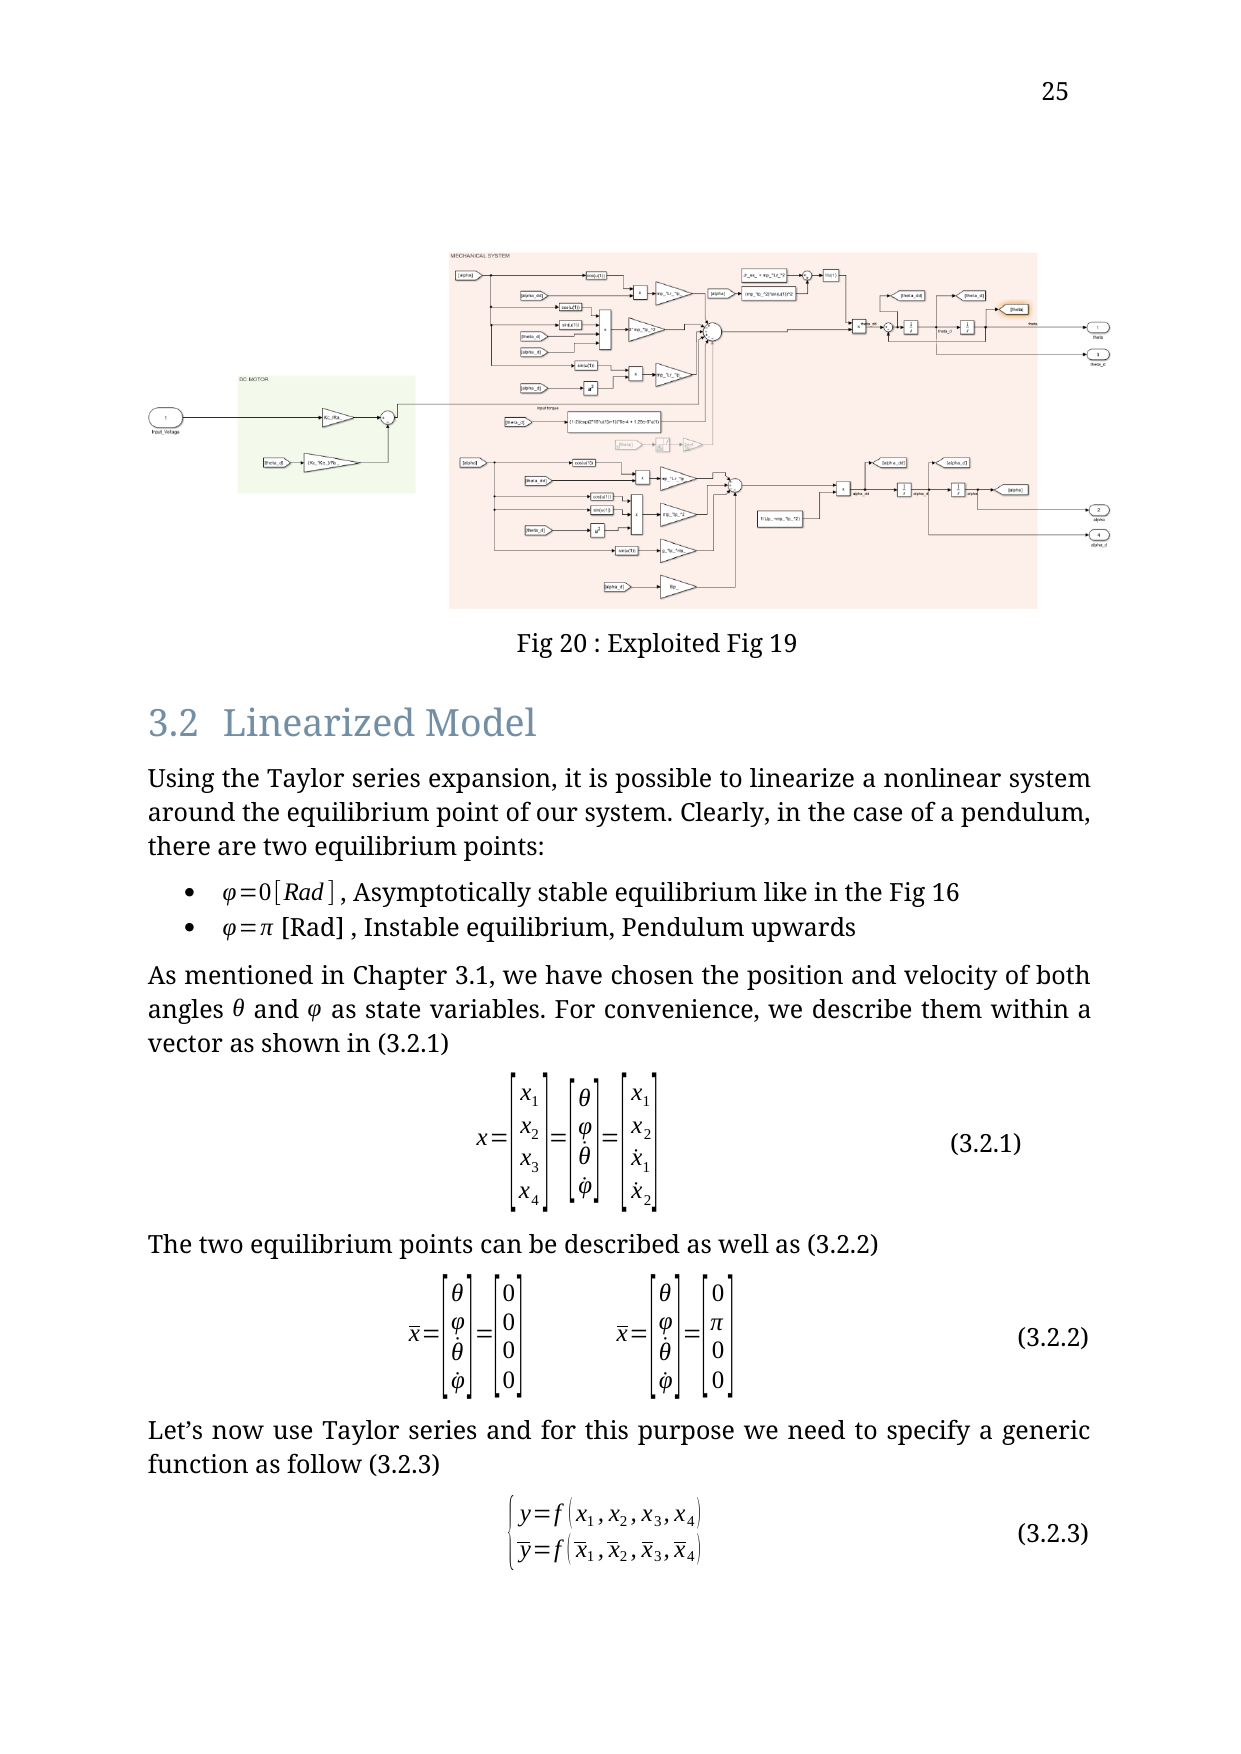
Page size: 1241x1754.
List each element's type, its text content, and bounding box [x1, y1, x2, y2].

picture [147, 236, 1113, 613]
list , Asymptotically stable equilibrium like in the Fig 16 [185, 875, 1092, 910]
list [Rad] , Instable equilibrium, Pendulum upwards [185, 910, 1092, 945]
text Fig 20 : Exploited Fig 19 [148, 625, 1092, 659]
text The two equilibrium points can be described as well as (3.2.2) [148, 1226, 1092, 1260]
subtitle Linearized Model [148, 697, 1092, 748]
text (3.2.1) [443, 1072, 1092, 1214]
text As mentioned in Chapter 3.1, we have chosen the position and velocity of both angles and as state variables. For convenience, we describe them within a vector as shown in (3.2.1) [148, 957, 1092, 1059]
text Using the Taylor series expansion, it is possible to linearize a nonlinear system around the equilibrium point of our system. Clearly, in the case of a pendulum, there are two equilibrium points: [148, 760, 1092, 862]
text (3.2.2) [148, 1273, 1092, 1400]
text (3.2.3) [148, 1493, 1092, 1571]
text Let’s now use Taylor series and for this purpose we need to specify a generic function as follow (3.2.3) [148, 1412, 1092, 1481]
